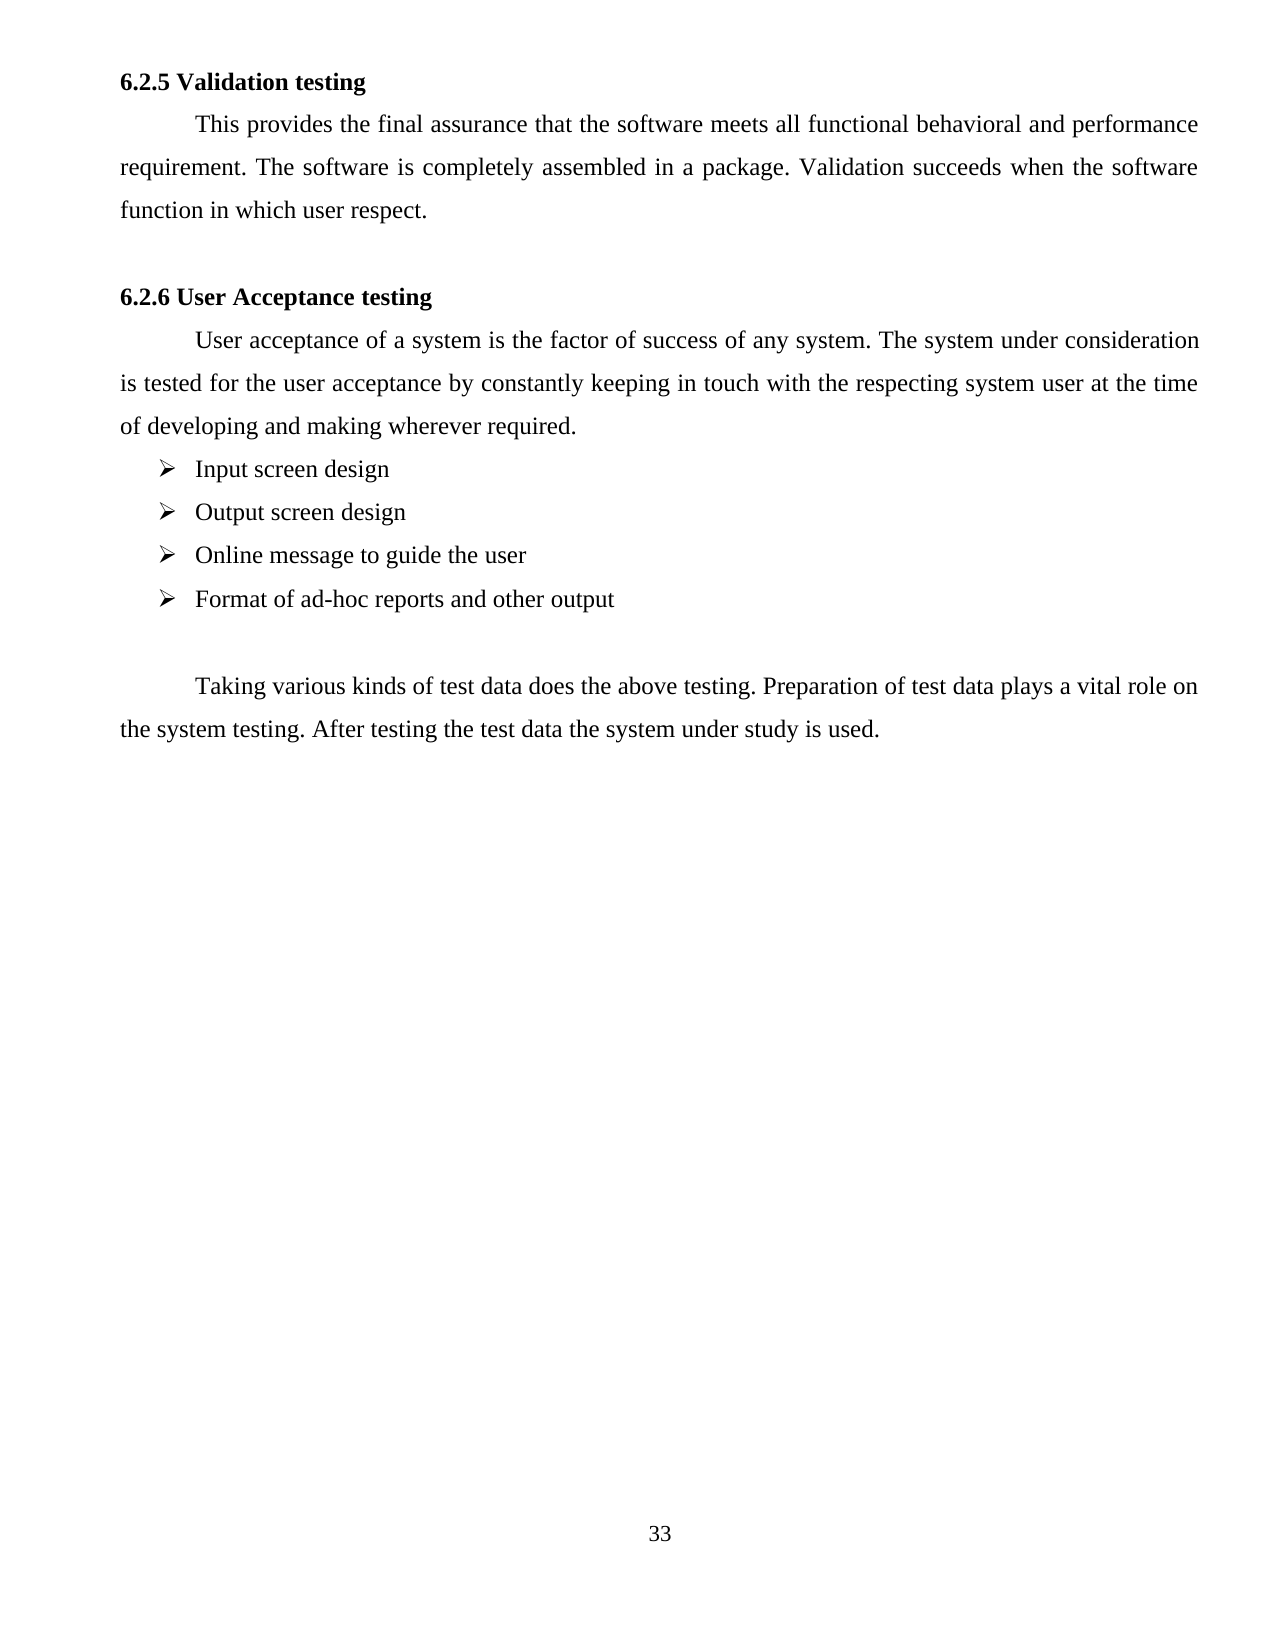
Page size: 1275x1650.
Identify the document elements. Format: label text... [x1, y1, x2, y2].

text This provides the final assurance that the software meets all functional behavioral and performance requirement. The software is completely assembled in a package. Validation succeeds when the software function in which user respect. [120, 109, 1200, 224]
subtitle Validation testing [120, 67, 1231, 95]
text Taking various kinds of test data does the above testing. Preparation of test data plays a vital role on the system testing. After testing the test data the system under study is used. [120, 671, 1199, 743]
subtitle User Acceptance testing [120, 282, 1231, 311]
list Output screen design [157, 497, 1231, 526]
list Format of ad-hoc reports and other output [157, 584, 1231, 612]
list Input screen design [157, 454, 1231, 483]
text User acceptance of a system is the factor of success of any system. The system under consideration is tested for the user acceptance by constantly keeping in touch with the respecting system user at the time of developing and making wherever required. [120, 325, 1200, 440]
list Online message to guide the user [157, 541, 1231, 569]
